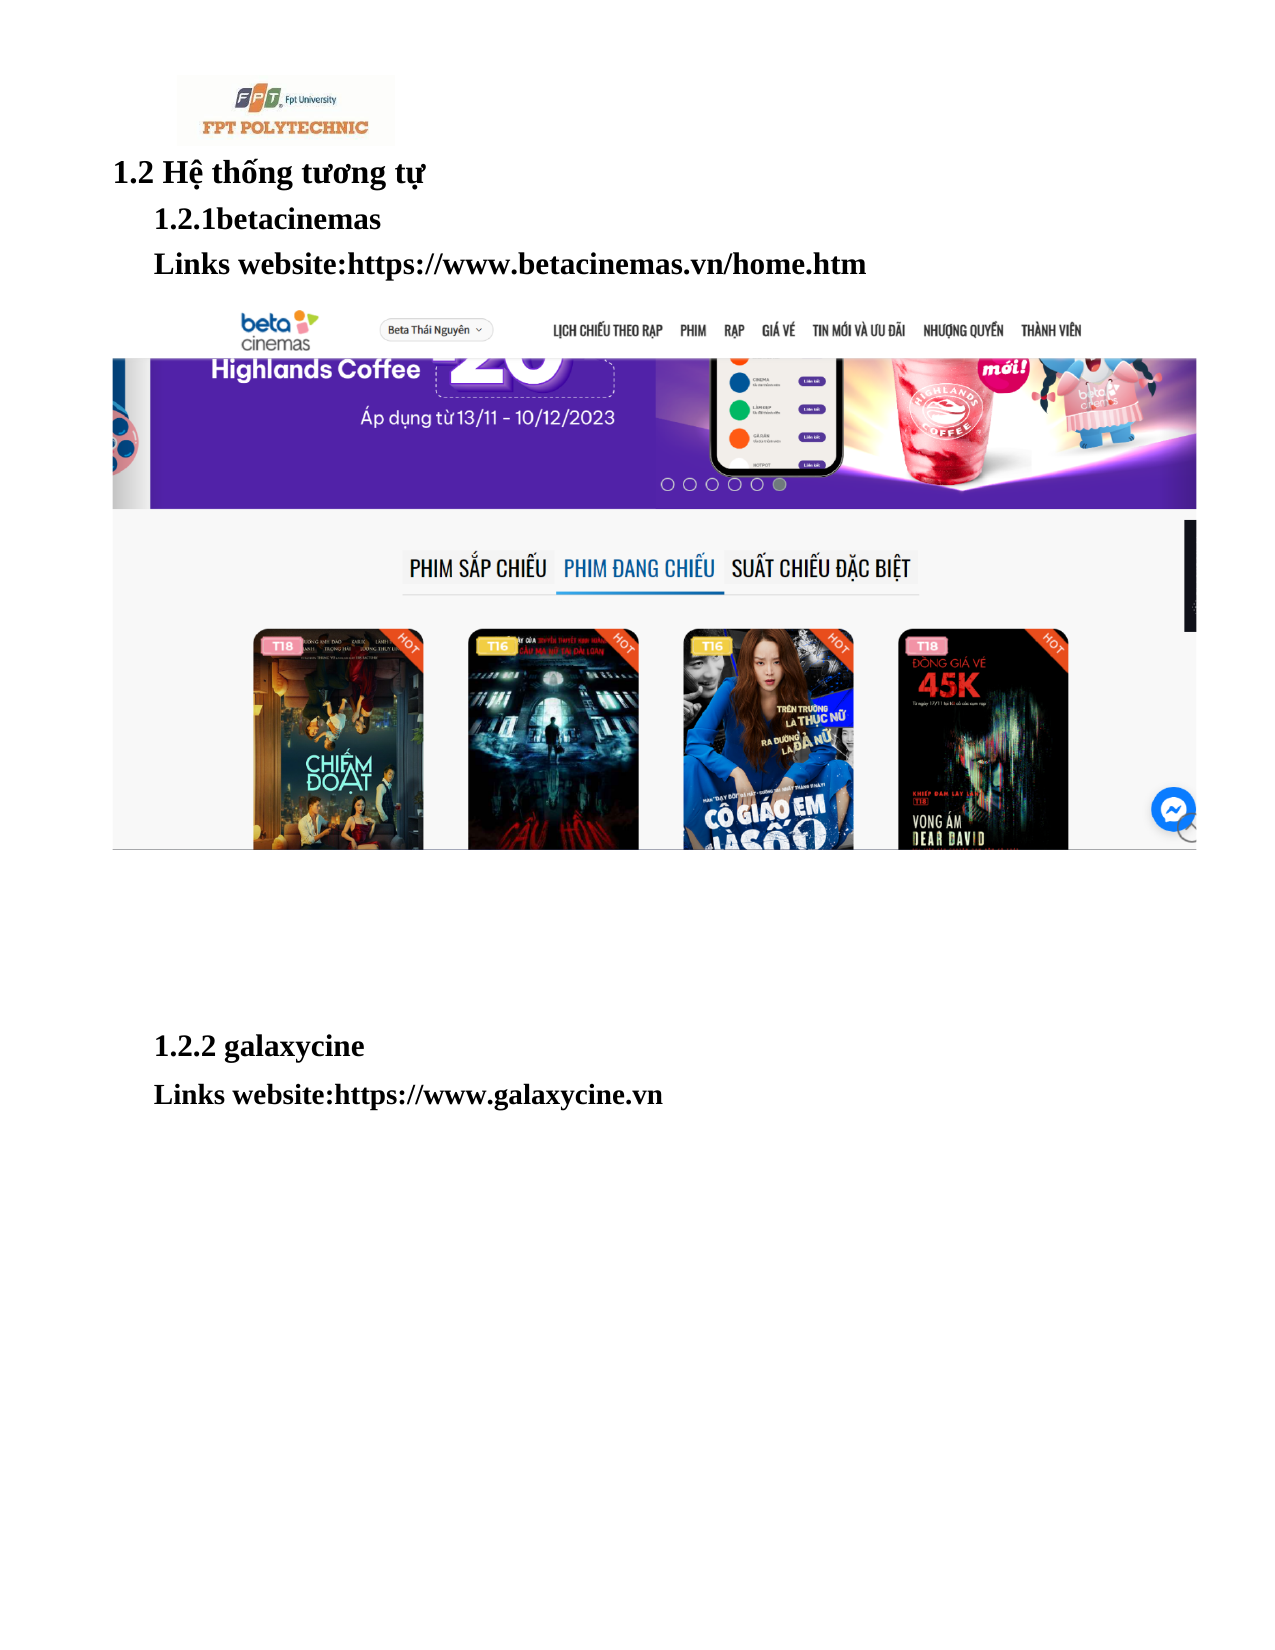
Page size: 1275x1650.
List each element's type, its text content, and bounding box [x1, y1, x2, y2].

picture [112, 305, 1197, 850]
subtitle 1.2.1betacinemas [154, 200, 1198, 236]
subtitle 1.2.2 galaxycine [154, 1027, 1198, 1063]
subtitle Links website:https://www.galaxycine.vn [154, 1077, 1198, 1111]
subtitle 1.2 Hệ thống tương tự [112, 153, 1198, 191]
picture [176, 75, 395, 146]
subtitle Links website:https://www.betacinemas.vn/home.htm [154, 245, 1198, 281]
